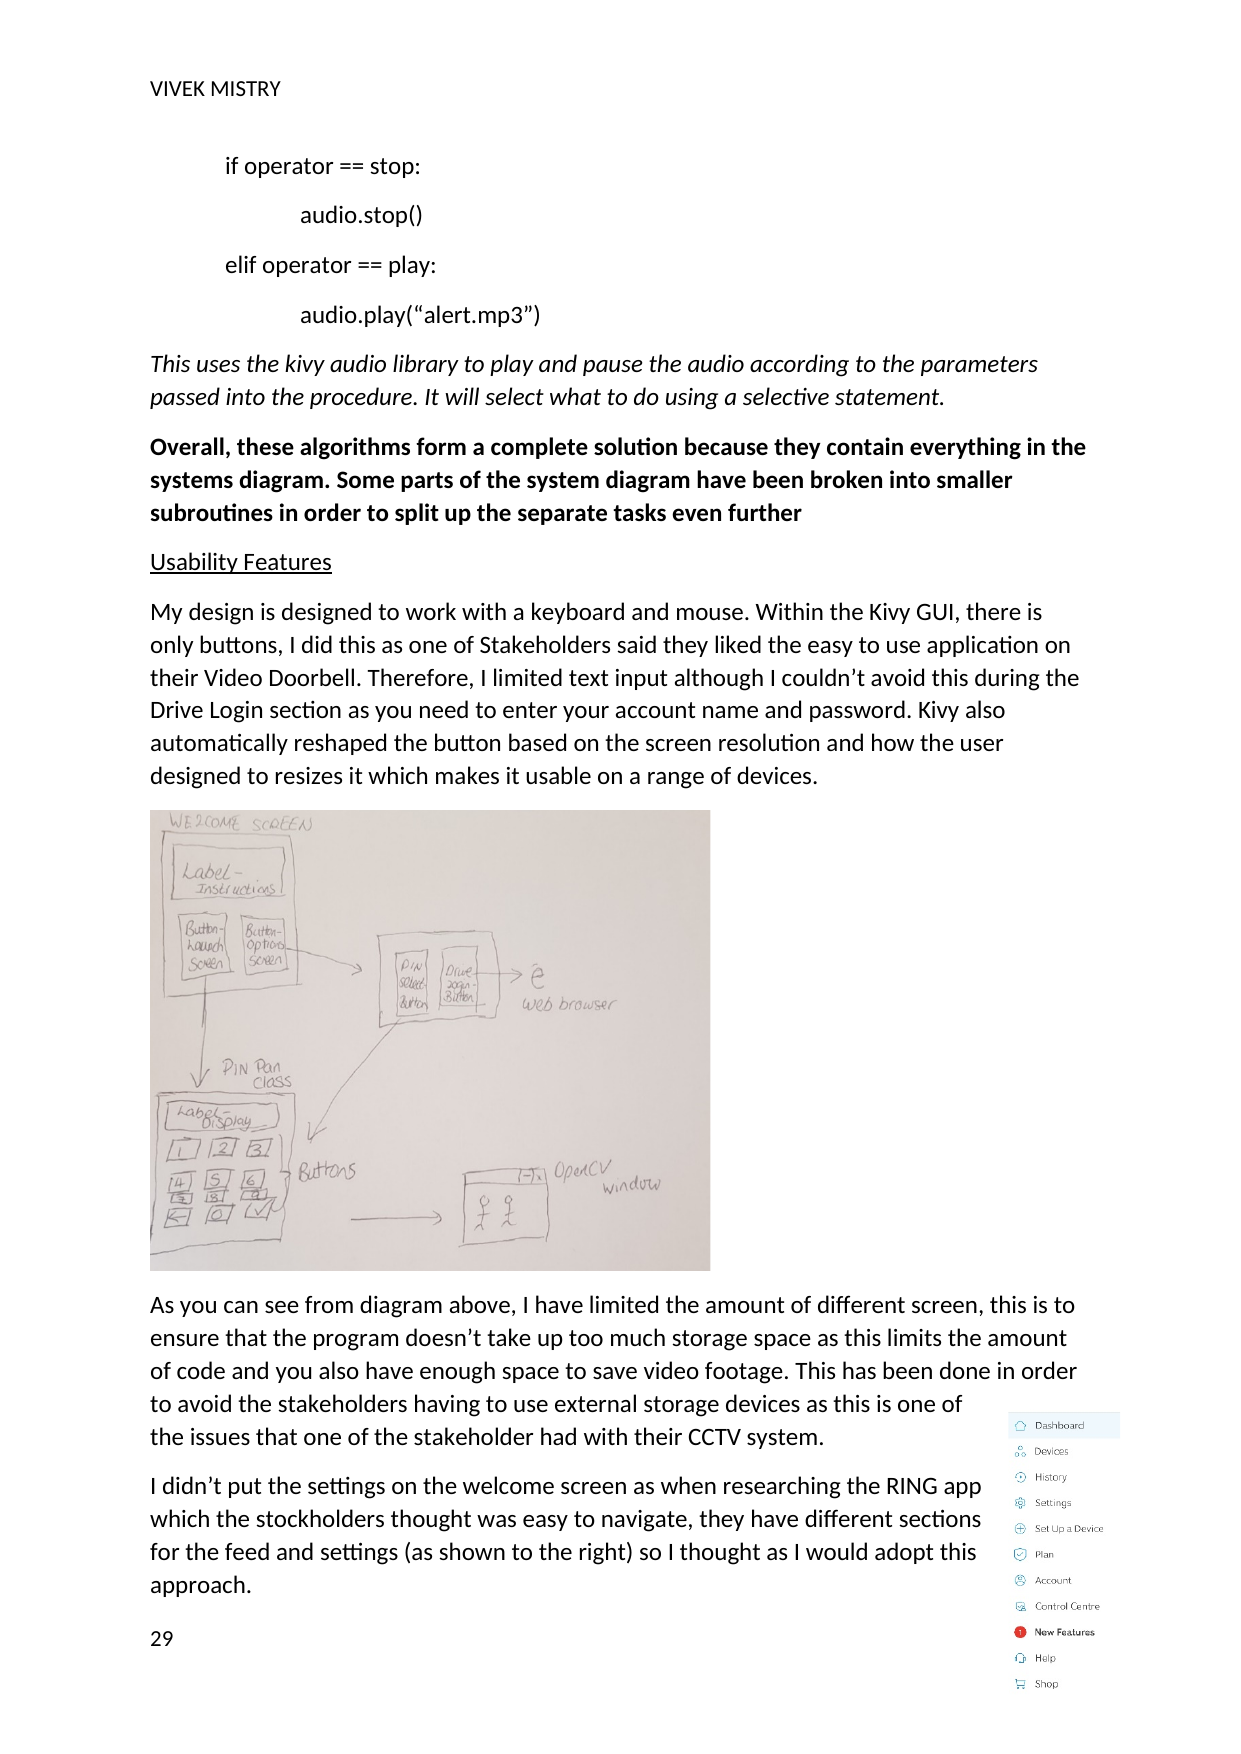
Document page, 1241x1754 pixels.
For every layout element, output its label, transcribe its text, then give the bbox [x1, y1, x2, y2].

text audio.play(“alert.mp3”) [150, 299, 1090, 329]
text audio.stop() [150, 199, 1090, 230]
text As you can see from diagram above, I have limited the amount of different screen, this is to ensure that the program doesn’t take up too much storage space as this limits the amount of code and you also have enough space to save video footage. This has been done in order to avoid the stakeholders having to use external storage devices as this is one of the issues that one of the stakeholder had with their CCTV system. [150, 1289, 1090, 1451]
text Usability Features [150, 546, 1090, 577]
text This uses the kivy audio library to play and pause the audio according to the parameters passed into the procedure. It will select what to do using a selective statement. [150, 348, 1090, 412]
text elif operator == play: [150, 249, 1090, 280]
text Overall, these algorithms form a complete solution because they contain everything in the systems diagram. Some parts of the system diagram have been broken into smaller subroutines in order to split up the separate tasks even further [150, 431, 1090, 527]
text I didn’t put the settings on the welcome screen as when researching the RING app which the stockholders thought was easy to navigate, they have different sections for the feed and settings (as shown to the right) so I thought as I would adopt this approach. [150, 1471, 1007, 1600]
picture [150, 810, 711, 1271]
text My design is designed to work with a keyboard and mouse. Within the Kivy GUI, there is only buttons, I did this as one of Stakeholders said they liked the easy to use application on their Video Doorbell. Therefore, I limited text input although I couldn’t avoid this during the Drive Login section as you need to enter your account name and password. Kivy also automatically reshaped the button based on the screen resolution and how the user designed to resizes it which makes it usable on a range of devices. [150, 596, 1090, 791]
text if operator == stop: [150, 150, 1090, 181]
